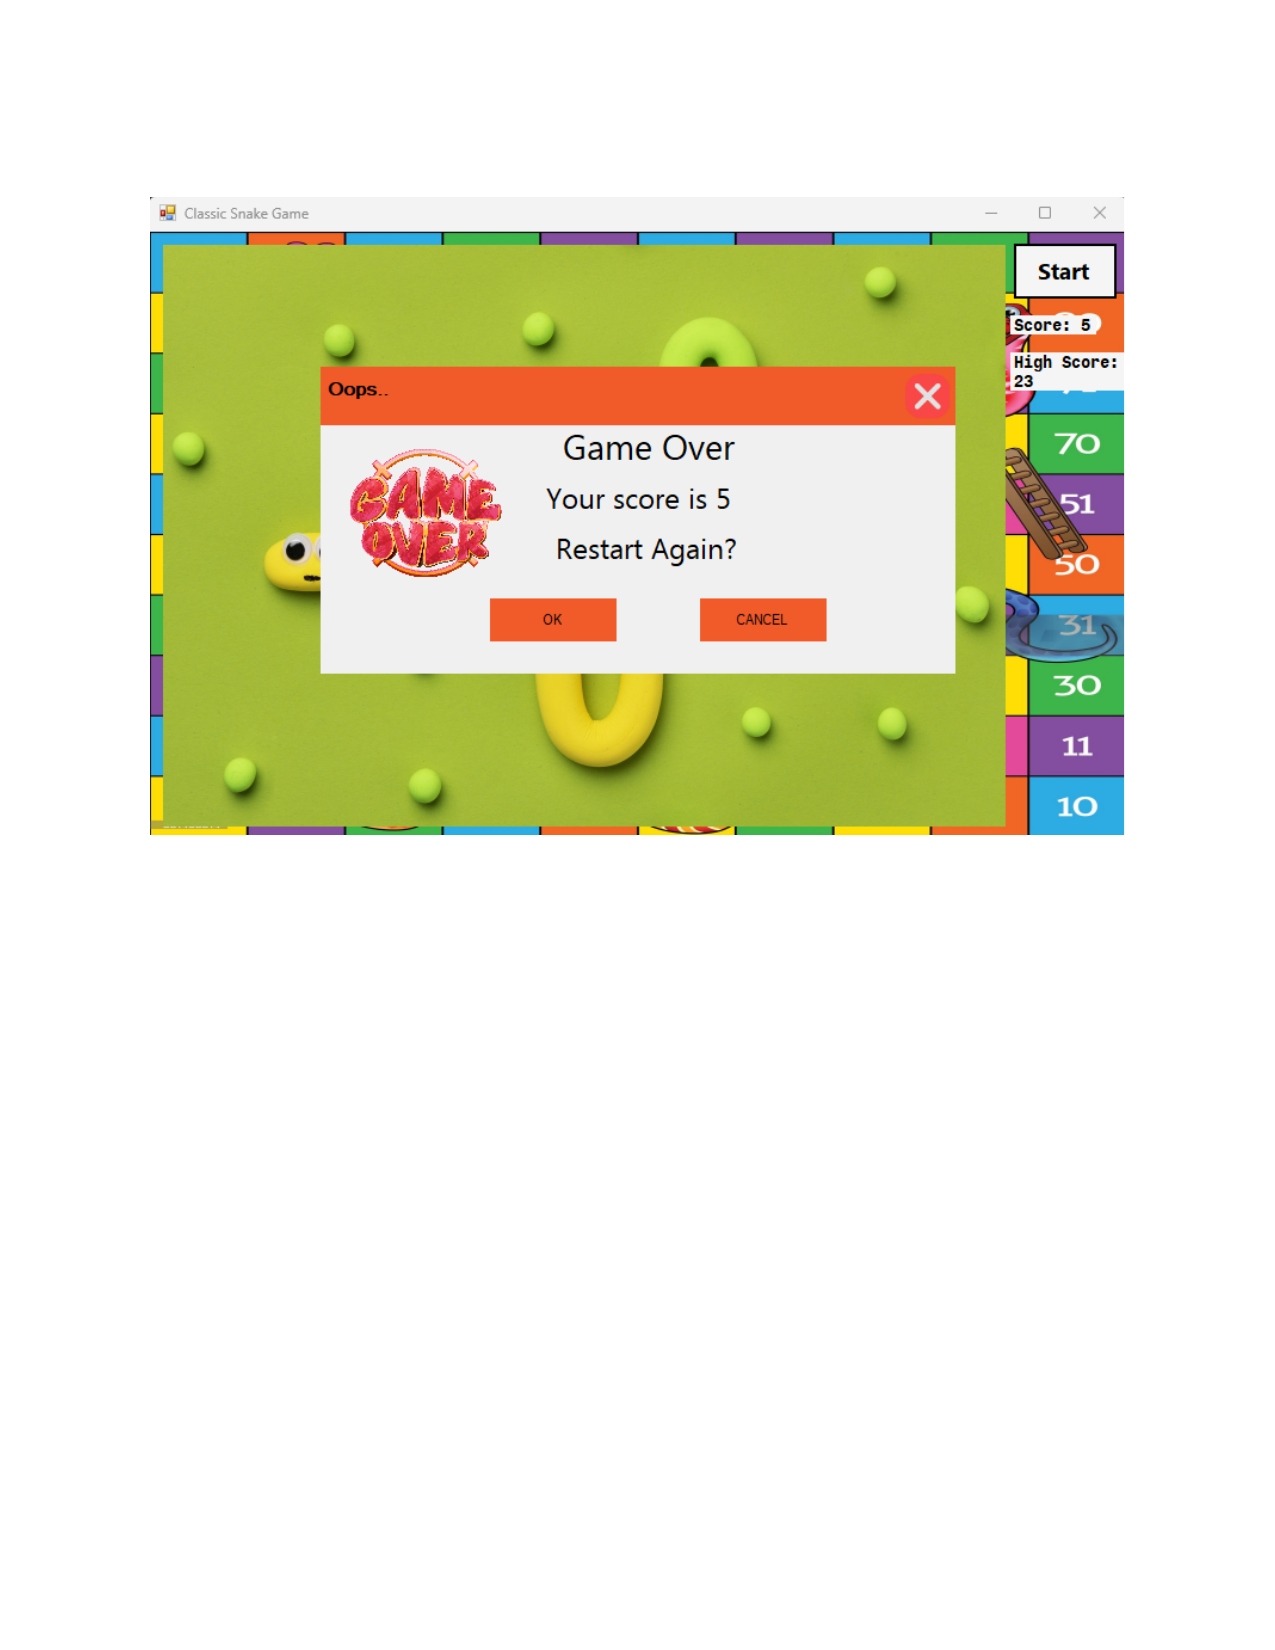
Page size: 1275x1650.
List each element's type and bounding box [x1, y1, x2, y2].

picture [150, 197, 1125, 835]
